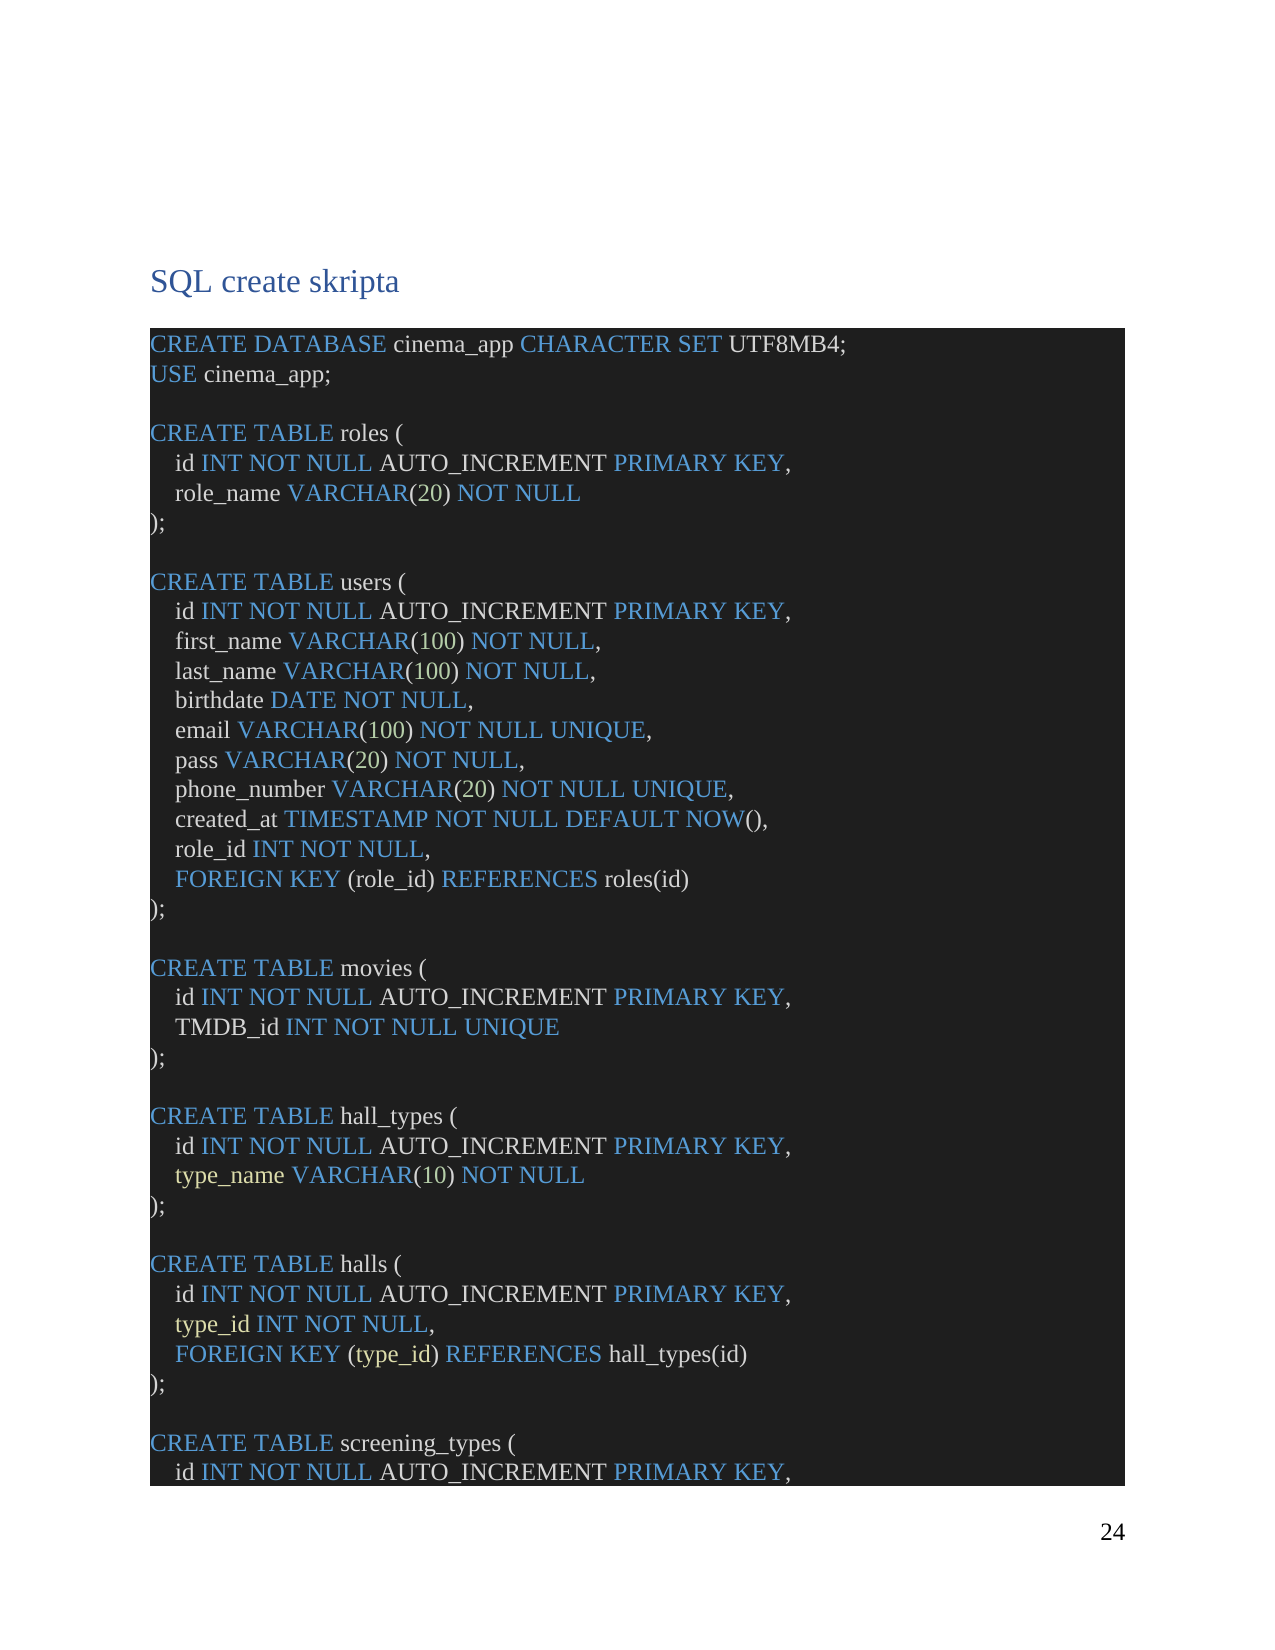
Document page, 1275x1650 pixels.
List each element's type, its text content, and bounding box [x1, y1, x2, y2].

text id INT NOT NULL AUTO_INCREMENT PRIMARY KEY, [150, 981, 1125, 1011]
text id INT NOT NULL AUTO_INCREMENT PRIMARY KEY, [150, 596, 1125, 625]
text type_name VARCHAR(10) NOT NULL [150, 1159, 1125, 1189]
text FOREIGN KEY (type_id) REFERENCES hall_types(id) [150, 1338, 1125, 1367]
text CREATE TABLE halls ( [150, 1249, 1125, 1278]
text TMDB_id INT NOT NULL UNIQUE [150, 1011, 1125, 1041]
text CREATE TABLE movies ( [150, 952, 1125, 981]
text role_id INT NOT NULL, [150, 833, 1125, 863]
text first_name VARCHAR(100) NOT NULL, [150, 625, 1125, 655]
subtitle SQL create skripta [150, 261, 1125, 299]
text type_id INT NOT NULL, [150, 1308, 1125, 1338]
text created_at TIMESTAMP NOT NULL DEFAULT NOW(), [150, 803, 1125, 833]
text birthdate DATE NOT NULL, [150, 684, 1125, 714]
text ); [150, 506, 1125, 536]
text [150, 1278, 1125, 1308]
text id INT NOT NULL AUTO_INCREMENT PRIMARY KEY, [150, 447, 1125, 477]
text CREATE TABLE hall_types ( [150, 1100, 1125, 1130]
text ); [150, 892, 1125, 922]
text CREATE TABLE roles ( [150, 417, 1125, 447]
text FOREIGN KEY (role_id) REFERENCES roles(id) [150, 863, 1125, 892]
text CREATE TABLE users ( [150, 566, 1125, 596]
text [150, 1456, 1125, 1486]
text ); [150, 1041, 1125, 1071]
text CREATE TABLE screening_types ( [150, 1427, 1125, 1456]
text ); [150, 1189, 1125, 1219]
text id INT NOT NULL AUTO_INCREMENT PRIMARY KEY, [150, 1130, 1125, 1159]
text last_name VARCHAR(100) NOT NULL, [150, 655, 1125, 684]
text role_name VARCHAR(20) NOT NULL [150, 477, 1125, 506]
text pass VARCHAR(20) NOT NULL, [150, 744, 1125, 774]
text USE cinema_app; [150, 358, 1125, 388]
text CREATE DATABASE cinema_app CHARACTER SET UTF8MB4; [150, 328, 1125, 358]
text ); [150, 1367, 1125, 1397]
text phone_number VARCHAR(20) NOT NULL UNIQUE, [150, 774, 1125, 803]
text email VARCHAR(100) NOT NULL UNIQUE, [150, 714, 1125, 744]
